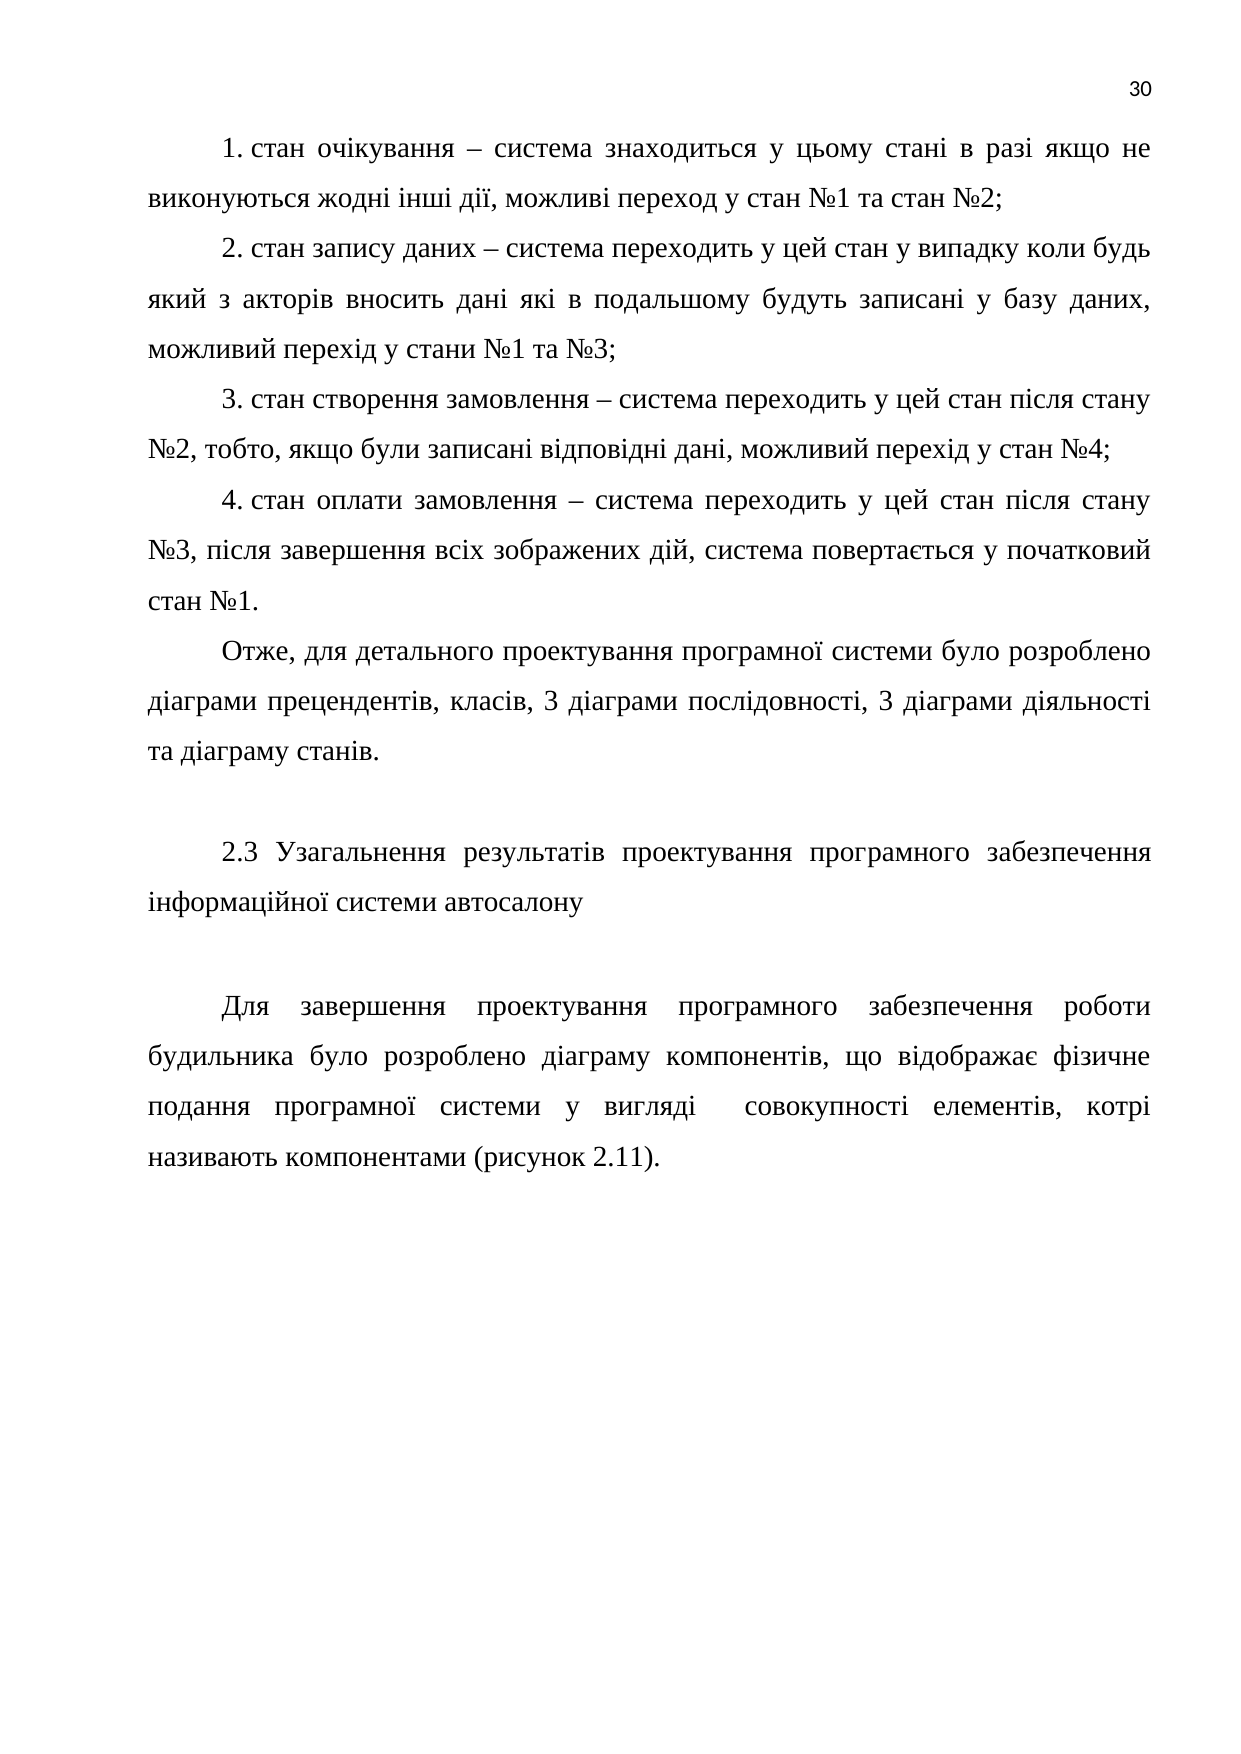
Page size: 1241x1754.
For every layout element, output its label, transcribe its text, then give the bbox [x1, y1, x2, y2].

list стан оплати замовлення – система переходить у цей стан після стану №3, після завершення всіх зображених дій, система повертається у початковий стан №1. [148, 482, 1152, 616]
text Для завершення проектування програмного забезпечення роботи будильника було розроблено діаграму компонентів, що відображає фізичне подання програмної системи у вигляді совокупності елементів, котрі називають компонентами (рисунок 2.11). [148, 988, 1152, 1172]
list стан створення замовлення – система переходить у цей стан після стану №2, тобто, якщо були записані відповідні дані, можливий перехід у стан №4; [148, 381, 1152, 465]
list стан запису даних – система переходить у цей стан у випадку коли будь який з акторів вносить дані які в подальшому будуть записані у базу даних, можливий перехід у стани №1 та №3; [148, 230, 1152, 364]
text Отже, для детального проектування програмної системи було розроблено діаграми прецендентів, класів, 3 діаграми послідовності, 3 діаграми діяльності та діаграму станів. [148, 633, 1152, 767]
subtitle 2.3 Узагальнення результатів проектування програмного забезпечення інформаційної системи автосалону [148, 834, 1152, 918]
list стан очікування – система знаходиться у цьому стані в разі якщо не виконуються жодні інші дії, можливі переход у стан №1 та стан №2; [148, 130, 1152, 214]
